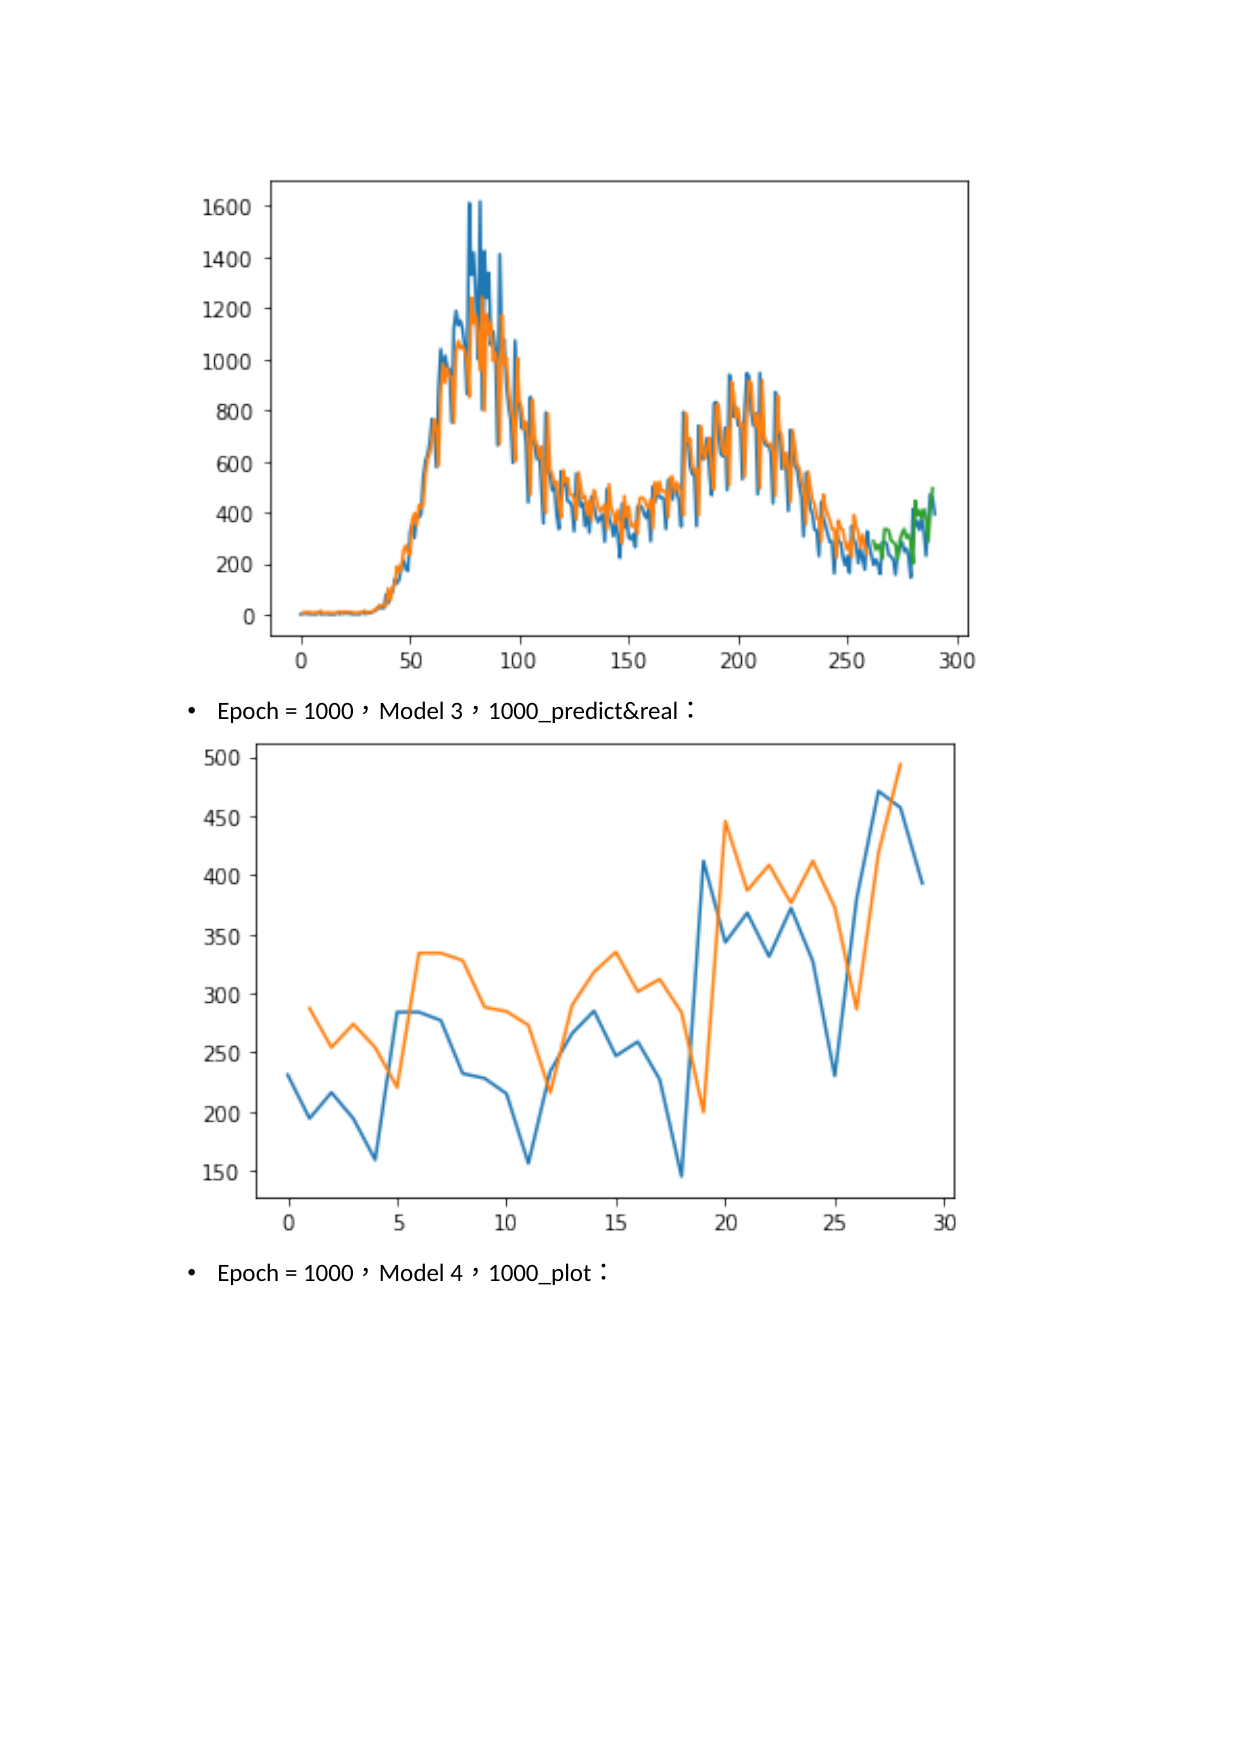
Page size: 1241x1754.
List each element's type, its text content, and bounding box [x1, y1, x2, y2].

list Epoch = 1000，Model 3，1000_predict&real： [187, 689, 1053, 727]
picture [187, 168, 991, 686]
list Epoch = 1000，Model 4，1000_plot： [187, 1252, 1053, 1289]
picture [187, 731, 971, 1248]
